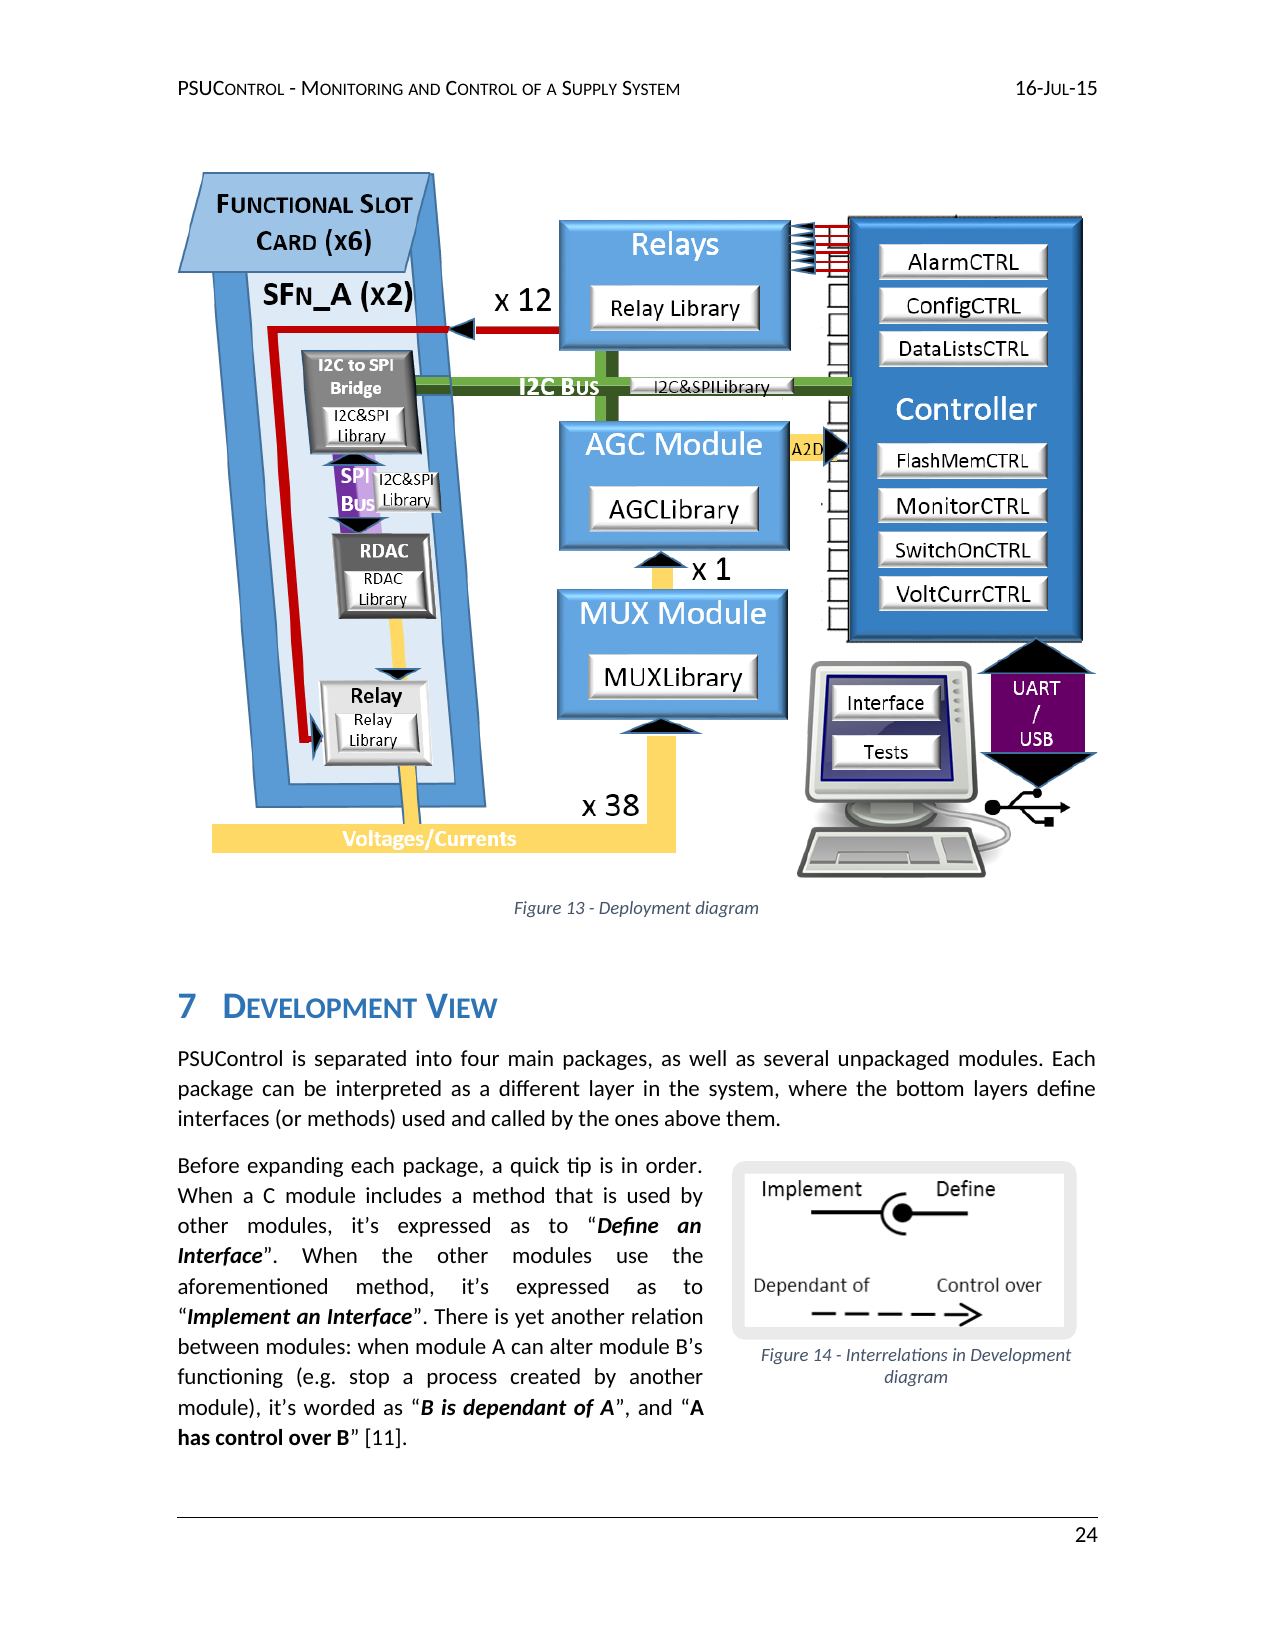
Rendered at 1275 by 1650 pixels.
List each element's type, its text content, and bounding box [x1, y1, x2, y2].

text PSUControl is separated into four main packages, as well as several unpackaged modules. Each package can be interpreted as a different layer in the system, where the bottom layers define interfaces (or methods) used and called by the ones above them. [177, 1044, 1098, 1132]
picture [177, 172, 1098, 878]
picture [745, 1174, 1064, 1327]
subtitle Development View [177, 982, 1098, 1027]
text Figure 13 - Deployment diagram [177, 896, 1098, 919]
text Before expanding each package, a quick tip is in order. When a C module includes a method that is used by other modules, it’s expressed as to “Define an Interface”. When the other modules use the aforementioned method, it’s expressed as to “Implement an Interface”. There is yet another relation between modules: when module A can alter module B’s functioning (e.g. stop a process created by another module), it’s worded as “B is dependant of A”, and “A has control over B”. [177, 1151, 1098, 1451]
